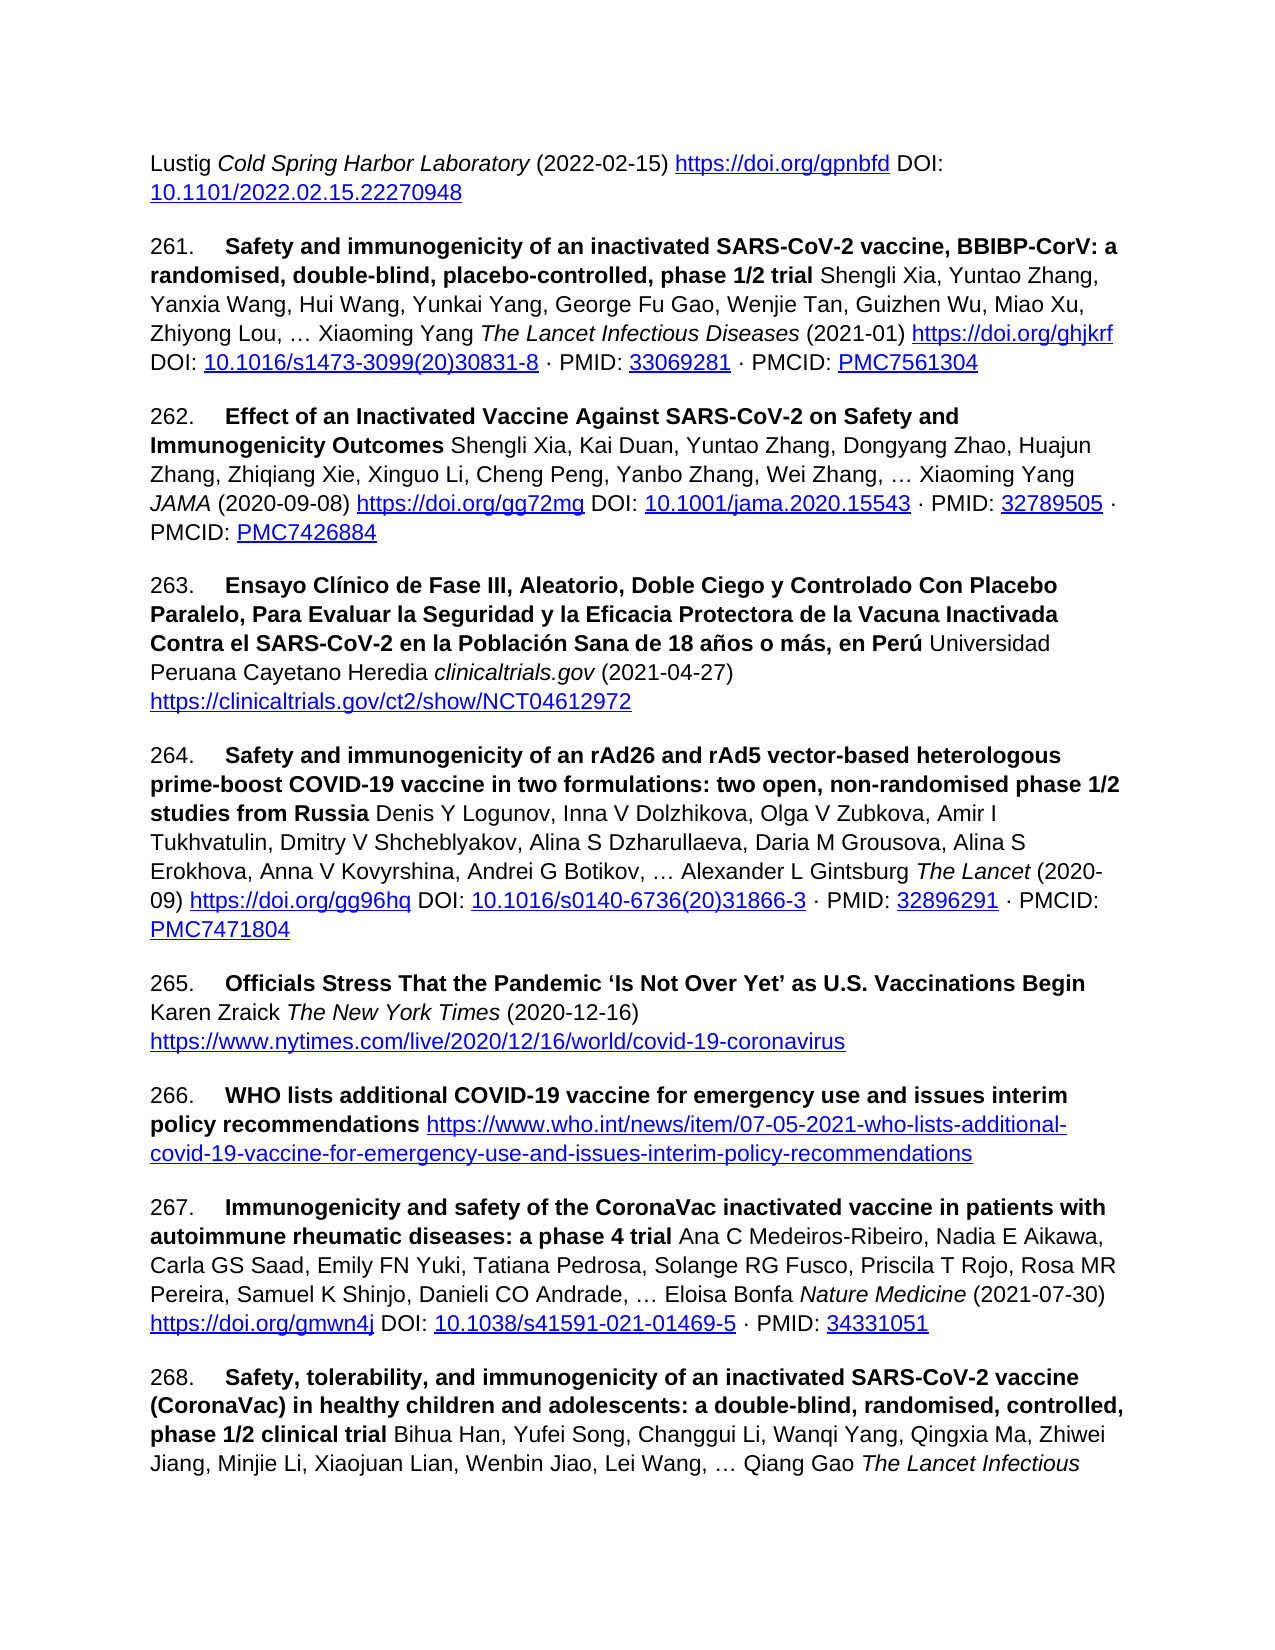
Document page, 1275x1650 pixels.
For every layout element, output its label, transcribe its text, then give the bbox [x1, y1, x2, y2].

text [150, 150, 1125, 205]
text 265. Officials Stress That the Pandemic ‘Is Not Over Yet’ as U.S. Vaccinations Begin Karen Zraick The New York Times (2020-12-16) https://www.nytimes.com/live/2020/12/16/world/covid-19-coronavirus [150, 970, 1125, 1054]
text 261. Safety and immunogenicity of an inactivated SARS-CoV-2 vaccine, BBIBP-CorV: a randomised, double-blind, placebo-controlled, phase 1/2 trial Shengli Xia, Yuntao Zhang, Yanxia Wang, Hui Wang, Yunkai Yang, George Fu Gao, Wenjie Tan, Guizhen Wu, Miao Xu, Zhiyong Lou, … Xiaoming Yang The Lancet Infectious Diseases (2021-01) https://doi.org/ghjkrf DOI: 10.1016/s1473-3099(20)30831-8 · PMID: 33069281 · PMCID: PMC7561304 [150, 233, 1125, 375]
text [150, 1363, 1125, 1477]
text 267. Immunogenicity and safety of the CoronaVac inactivated vaccine in patients with autoimmune rheumatic diseases: a phase 4 trial Ana C Medeiros-Ribeiro, Nadia E Aikawa, Carla GS Saad, Emily FN Yuki, Tatiana Pedrosa, Solange RG Fusco, Priscila T Rojo, Rosa MR Pereira, Samuel K Shinjo, Danieli CO Andrade, … Eloisa Bonfa Nature Medicine (2021-07-30) https://doi.org/gmwn4j DOI: 10.1038/s41591-021-01469-5 · PMID: 34331051 [150, 1194, 1125, 1336]
text 263. Ensayo Clínico de Fase III, Aleatorio, Doble Ciego y Controlado Con Placebo Paralelo, Para Evaluar la Seguridad y la Eficacia Protectora de la Vacuna Inactivada Contra el SARS-CoV-2 en la Población Sana de 18 años o más, en Perú Universidad Peruana Cayetano Heredia clinicaltrials.gov (2021-04-27) https://clinicaltrials.gov/ct2/show/NCT04612972 [150, 572, 1125, 715]
text 262. Effect of an Inactivated Vaccine Against SARS-CoV-2 on Safety and Immunogenicity Outcomes Shengli Xia, Kai Duan, Yuntao Zhang, Dongyang Zhao, Huajun Zhang, Zhiqiang Xie, Xinguo Li, Cheng Peng, Yanbo Zhang, Wei Zhang, … Xiaoming Yang JAMA (2020-09-08) https://doi.org/gg72mg DOI: 10.1001/jama.2020.15543 · PMID: 32789505 · PMCID: PMC7426884 [150, 403, 1125, 545]
text 264. Safety and immunogenicity of an rAd26 and rAd5 vector-based heterologous prime-boost COVID-19 vaccine in two formulations: two open, non-randomised phase 1/2 studies from Russia Denis Y Logunov, Inna V Dolzhikova, Olga V Zubkova, Amir I Tukhvatulin, Dmitry V Shcheblyakov, Alina S Dzharullaeva, Daria M Grousova, Alina S Erokhova, Anna V Kovyrshina, Andrei G Botikov, … Alexander L Gintsburg The Lancet (2020-09) https://doi.org/gg96hq DOI: 10.1016/s0140-6736(20)31866-3 · PMID: 32896291 · PMCID: PMC7471804 [150, 742, 1125, 942]
text 266. WHO lists additional COVID-19 vaccine for emergency use and issues interim policy recommendations https://www.who.int/news/item/07-05-2021-who-lists-additional-covid-19-vaccine-for-emergency-use-and-issues-interim-policy-recommendations [150, 1082, 1125, 1166]
